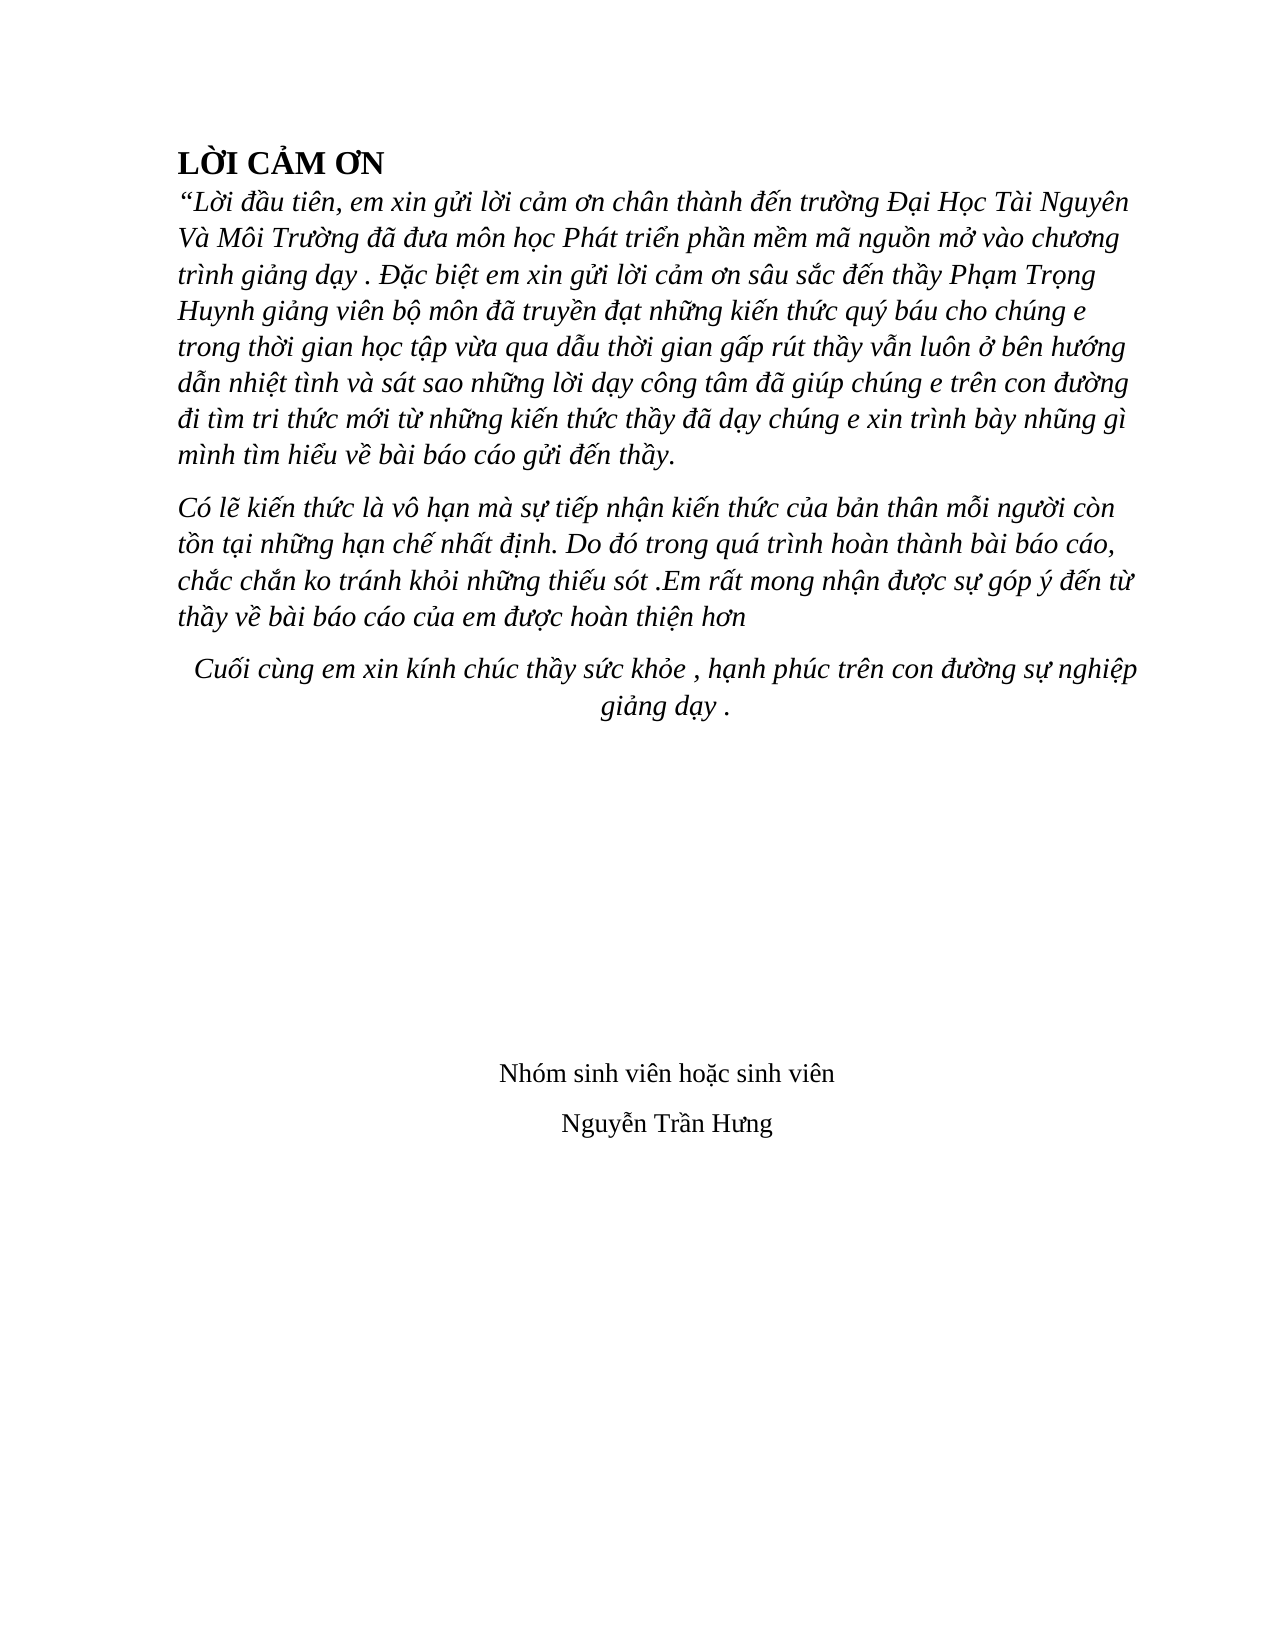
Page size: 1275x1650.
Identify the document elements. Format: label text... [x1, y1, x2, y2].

text “Lời đầu tiên, em xin gửi lời cảm ơn chân thành đến trường Đại Học Tài Nguyên Và Môi Trường đã đưa môn học Phát triển phần mềm mã nguồn mở vào chương trình giảng dạy . Đặc biệt em xin gửi lời cảm ơn sâu sắc đến thầy Phạm Trọng Huynh giảng viên bộ môn đã truyền đạt những kiến thức quý báu cho chúng e trong thời gian học tập vừa qua dẫu thời gian gấp rút thầy vẫn luôn ở bên hướng dẫn nhiệt tình và sát sao những lời dạy công tâm đã giúp chúng e trên con đường đi tìm tri thức mới từ những kiến thức thầy đã dạy chúng e xin trình bày nhũng gì mình tìm hiểu về bài báo cáo gửi đến thầy. [177, 184, 1157, 471]
text Có lẽ kiến thức là vô hạn mà sự tiếp nhận kiến thức của bản thân mỗi người còn tồn tại những hạn chế nhất định. Do đó trong quá trình hoàn thành bài báo cáo, chắc chắn ko tránh khỏi những thiếu sót .Em rất mong nhận được sự góp ý đến từ thầy về bài báo cáo của em được hoàn thiện hơn [177, 490, 1157, 632]
text Nguyễn Trần Hưng [177, 1108, 1157, 1139]
text Cuối cùng em xin kính chúc thầy sức khỏe , hạnh phúc trên con đường sự nghiệp giảng dạy . [177, 652, 1157, 721]
text Nhóm sinh viên hoặc sinh viên [177, 1057, 1157, 1088]
subtitle LỜI CẢM ƠN [177, 143, 1157, 181]
